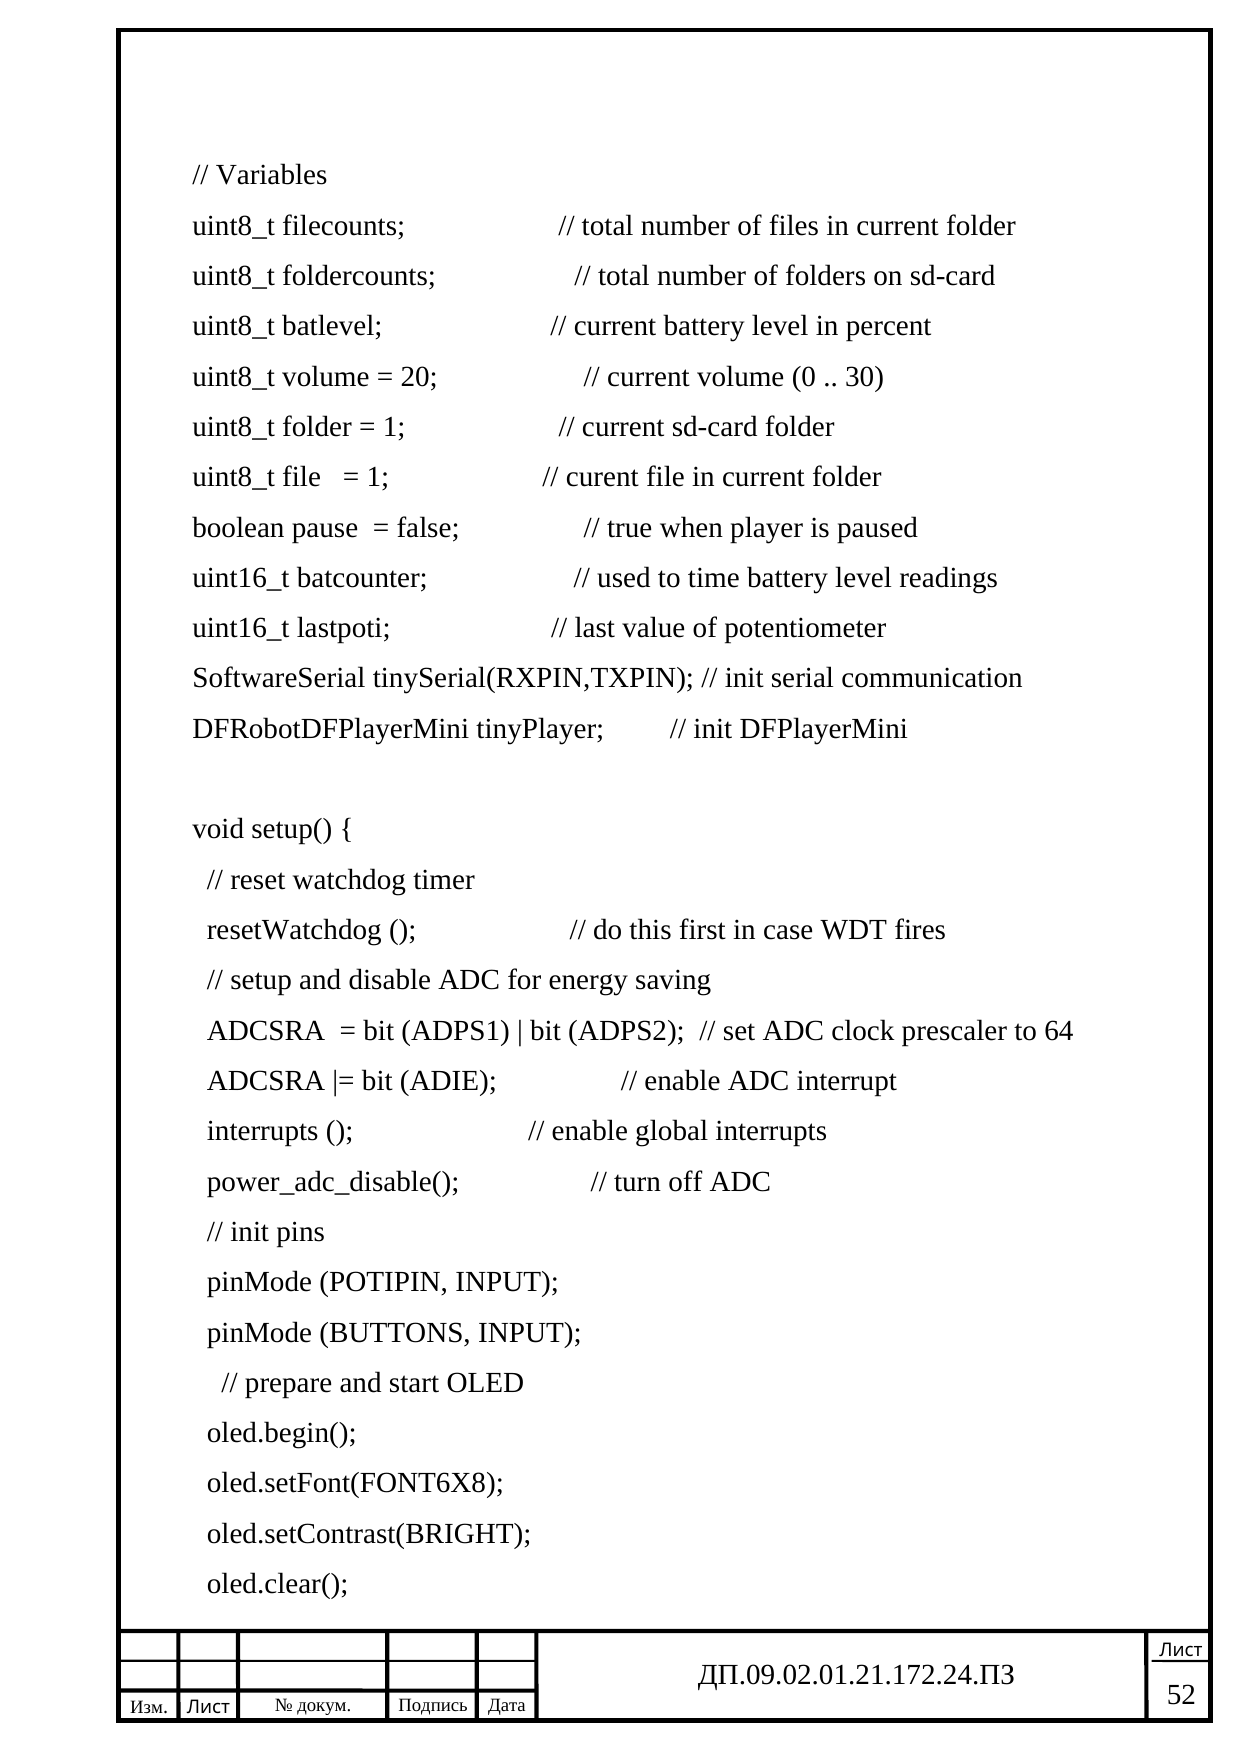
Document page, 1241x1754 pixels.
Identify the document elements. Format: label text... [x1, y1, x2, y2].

text interrupts (); // enable global interrupts [148, 1113, 1181, 1147]
text resetWatchdog (); // do this first in case WDT fires [148, 912, 1181, 946]
text uint8_t folder = 1; // current sd-card folder [148, 409, 1181, 443]
text uint8_t file = 1; // curent file in current folder [148, 459, 1181, 493]
text SoftwareSerial tinySerial(RXPIN,TXPIN); // init serial communication [148, 661, 1181, 694]
text uint8_t batlevel; // current battery level in percent [148, 308, 1181, 342]
text oled.begin(); [148, 1415, 1181, 1449]
text // Variables [148, 157, 1181, 191]
text ADCSRA = bit (ADPS1) | bit (ADPS2); // set ADC clock prescaler to 64 [148, 1013, 1181, 1046]
text oled.setFont(FONT6X8); [148, 1466, 1181, 1499]
text ADCSRA |= bit (ADIE); // enable ADC interrupt [148, 1063, 1181, 1097]
text power_adc_disable(); // turn off ADC [148, 1164, 1181, 1197]
text // prepare and start OLED [148, 1365, 1181, 1398]
text uint8_t volume = 20; // current volume (0 .. 30) [148, 359, 1181, 392]
text uint8_t foldercounts; // total number of folders on sd-card [148, 258, 1181, 292]
text // init pins [148, 1214, 1181, 1248]
text void setup() { [148, 812, 1181, 845]
text uint8_t filecounts; // total number of files in current folder [148, 208, 1181, 241]
text oled.setContrast(BRIGHT); [148, 1516, 1181, 1549]
text oled.clear(); [148, 1566, 1181, 1600]
text uint16_t lastpoti; // last value of potentiometer [148, 610, 1181, 644]
text pinMode (POTIPIN, INPUT); [148, 1264, 1181, 1298]
text boolean pause = false; // true when player is paused [148, 510, 1181, 543]
text // reset watchdog timer [148, 862, 1181, 895]
text DFRobotDFPlayerMini tinyPlayer; // init DFPlayerMini [148, 711, 1181, 744]
text // setup and disable ADC for energy saving [148, 962, 1181, 996]
text pinMode (BUTTONS, INPUT); [148, 1315, 1181, 1348]
text uint16_t batcounter; // used to time battery level readings [148, 560, 1181, 593]
